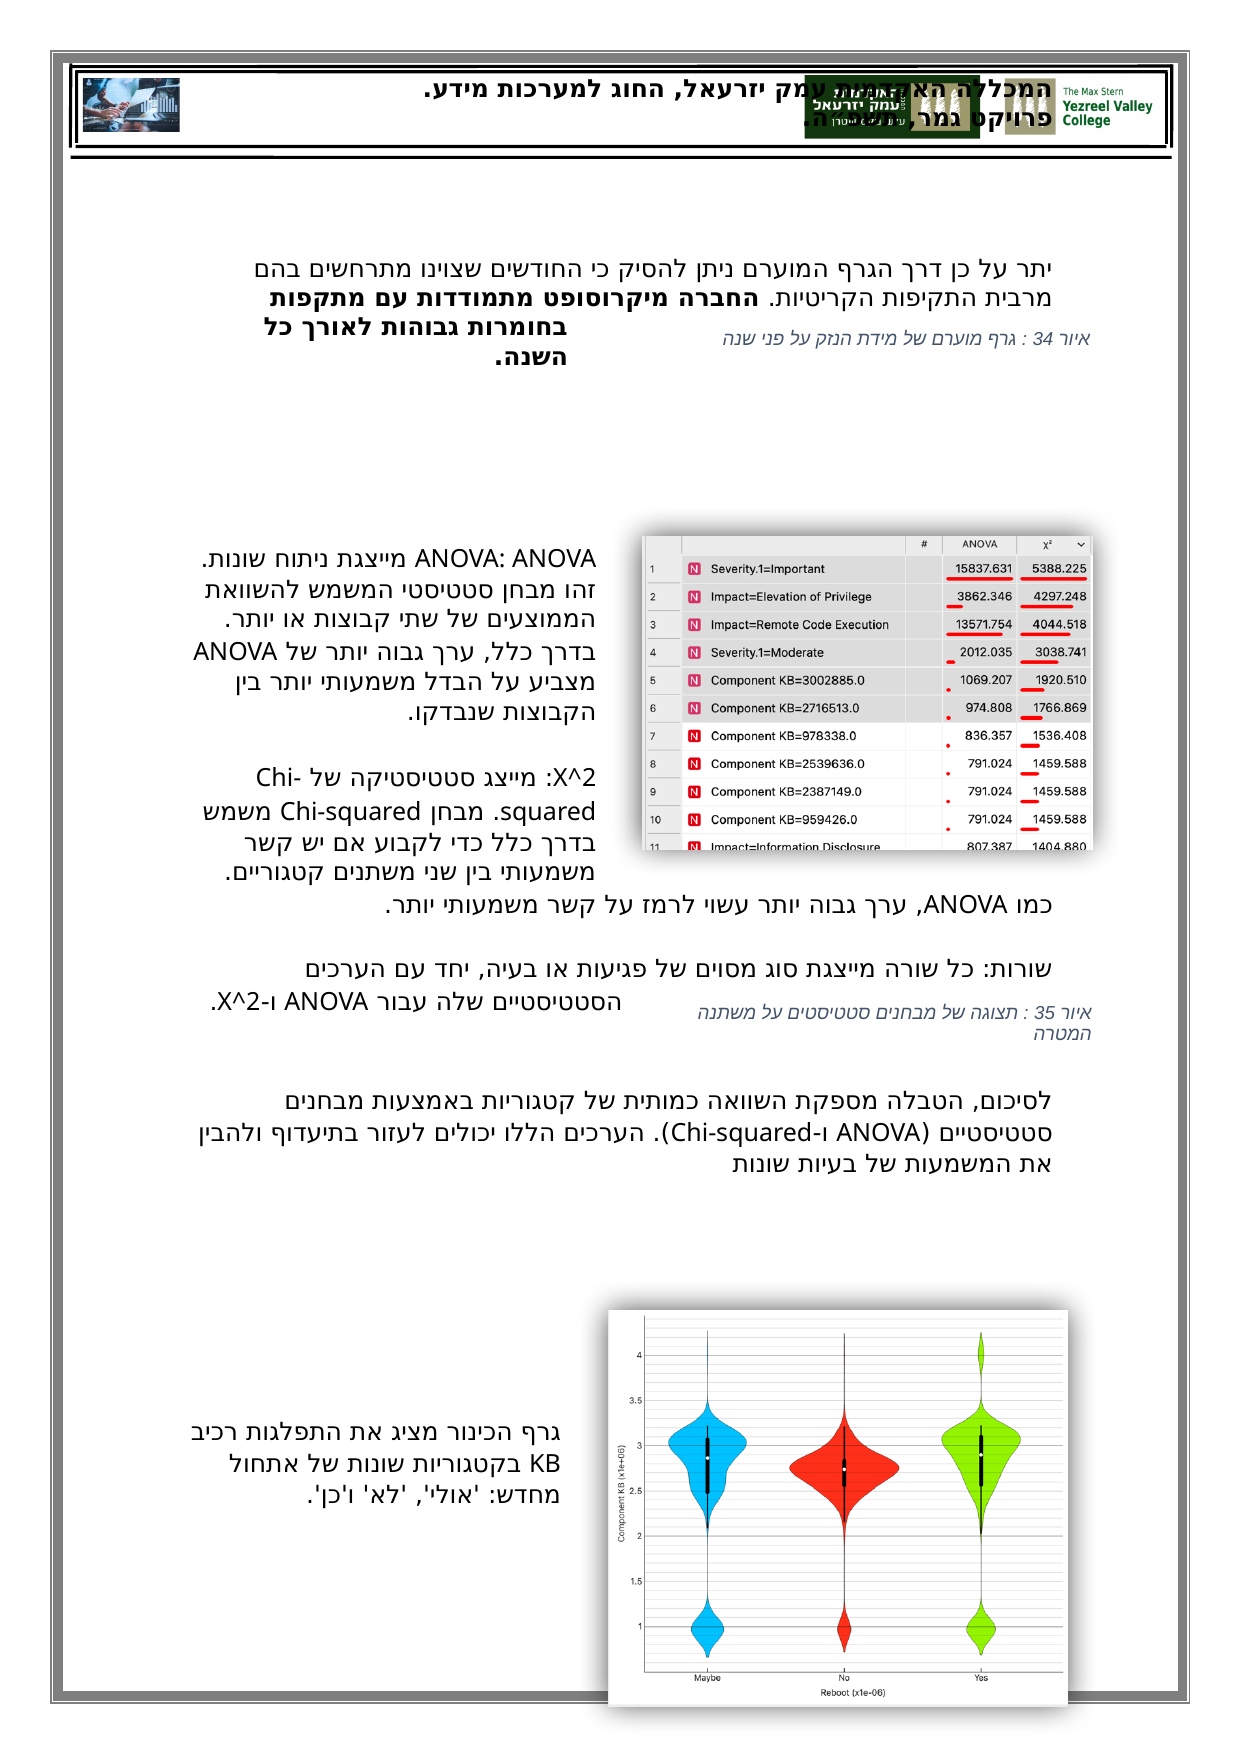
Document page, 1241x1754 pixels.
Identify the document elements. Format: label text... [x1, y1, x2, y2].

text X^2: מייצג סטטיסטיקה של Chi-squared. מבחן Chi-squared משמש בדרך כלל כדי לקבוע אם יש קשר משמעותי בין שני משתנים קטגוריים. כמו ANOVA, ערך גבוה יותר עשוי לרמז על קשר משמעותי יותר. [187, 760, 1053, 921]
picture [1001, 75, 1157, 138]
text גרף הכינור מציג את התפלגות רכיב KB בקטגוריות שונות של אתחול מחדש: 'אולי', 'לא' ו'כן'. [187, 1417, 584, 1509]
text לסיכום, הטבלה מספקת השוואה כמותית של קטגוריות באמצעות מבחנים סטטיסטיים (ANOVA ו-Chi-squared). הערכים הללו יכולים לעזור בתיעדוף ולהבין את המשמעות של בעיות שונות [187, 1086, 1053, 1178]
picture [804, 75, 981, 139]
text יתר על כן דרך הגרף המוערם ניתן להסיק כי החודשים שצוינו מתרחשים בהם מרבית התקיפות הקריטיות. החברה מיקרוסופט מתמודדות עם מתקפות בחומרות גבוהות לאורך כל השנה. [187, 254, 1053, 371]
text ANOVA: ANOVA מייצגת ניתוח שונות. זהו מבחן סטטיסטי המשמש להשוואת הממוצעים של שתי קבוצות או יותר. בדרך כלל, ערך גבוה יותר של ANOVA מצביע על הבדל משמעותי יותר בין הקבוצות שנבדקו. [187, 541, 620, 726]
picture [82, 78, 180, 132]
picture [608, 1310, 1068, 1707]
text שורות: כל שורה מייצגת סוג מסוים של פגיעות או בעיה, יחד עם הערכים הסטטיסטיים שלה עבור ANOVA ו-X^2. [187, 954, 1053, 1018]
picture [642, 536, 1093, 850]
